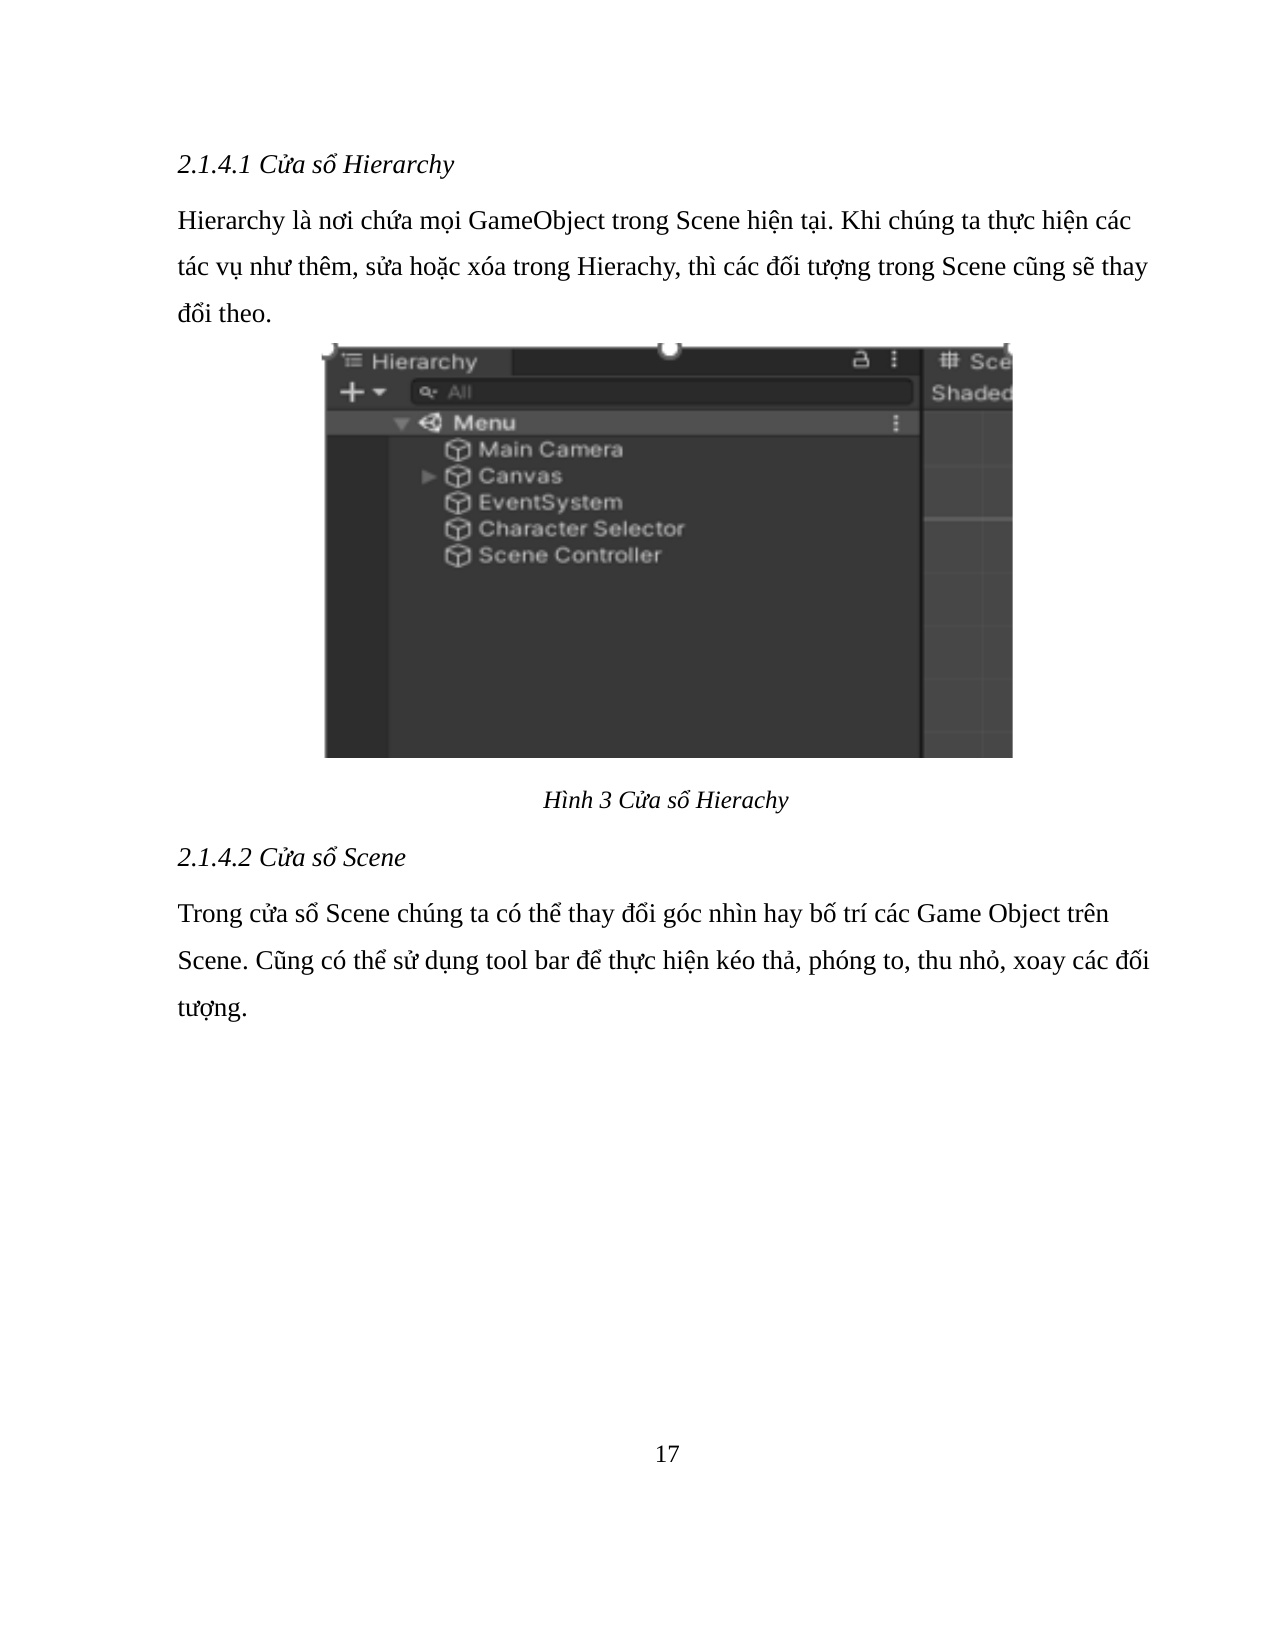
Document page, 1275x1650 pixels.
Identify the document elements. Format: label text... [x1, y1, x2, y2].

text Hierarchy là nơi chứa mọi GameObject trong Scene hiện tại. Khi chúng ta thực hiện các tác vụ như thêm, sửa hoặc xóa trong Hierachy, thì các đối tượng trong Scene cũng sẽ thay đổi theo. [177, 204, 1157, 328]
subtitle Cửa sổ Scene [177, 841, 1157, 872]
text Hình 3 Cửa sổ Hierachy [177, 786, 1157, 814]
text Trong cửa sổ Scene chúng ta có thể thay đổi góc nhìn hay bố trí các Game Object trên Scene. Cũng có thể sử dụng tool bar để thực hiện kéo thả, phóng to, thu nhỏ, xoay các đối tượng. [177, 897, 1157, 1022]
picture [321, 343, 1013, 758]
subtitle Cửa sổ Hierarchy [177, 148, 1157, 179]
